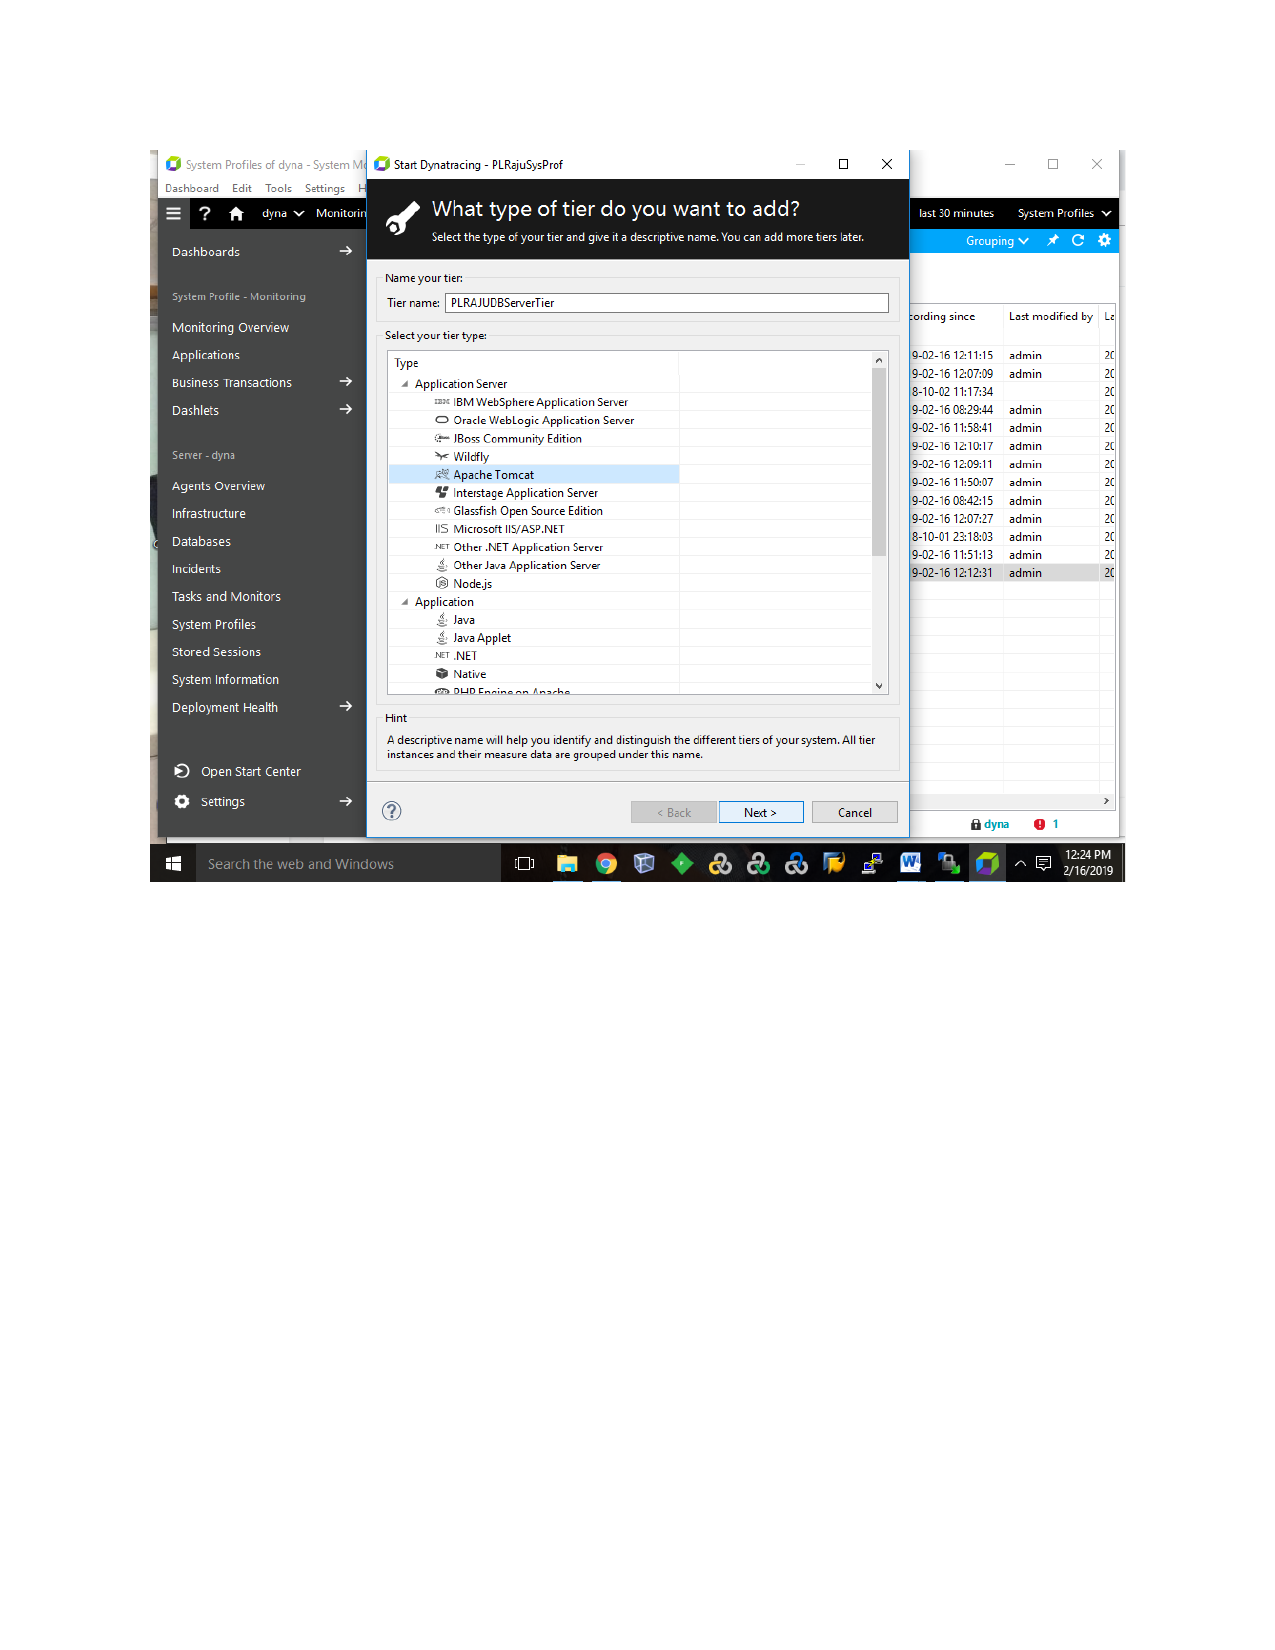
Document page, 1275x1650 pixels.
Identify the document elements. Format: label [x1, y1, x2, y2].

picture [150, 150, 1125, 882]
